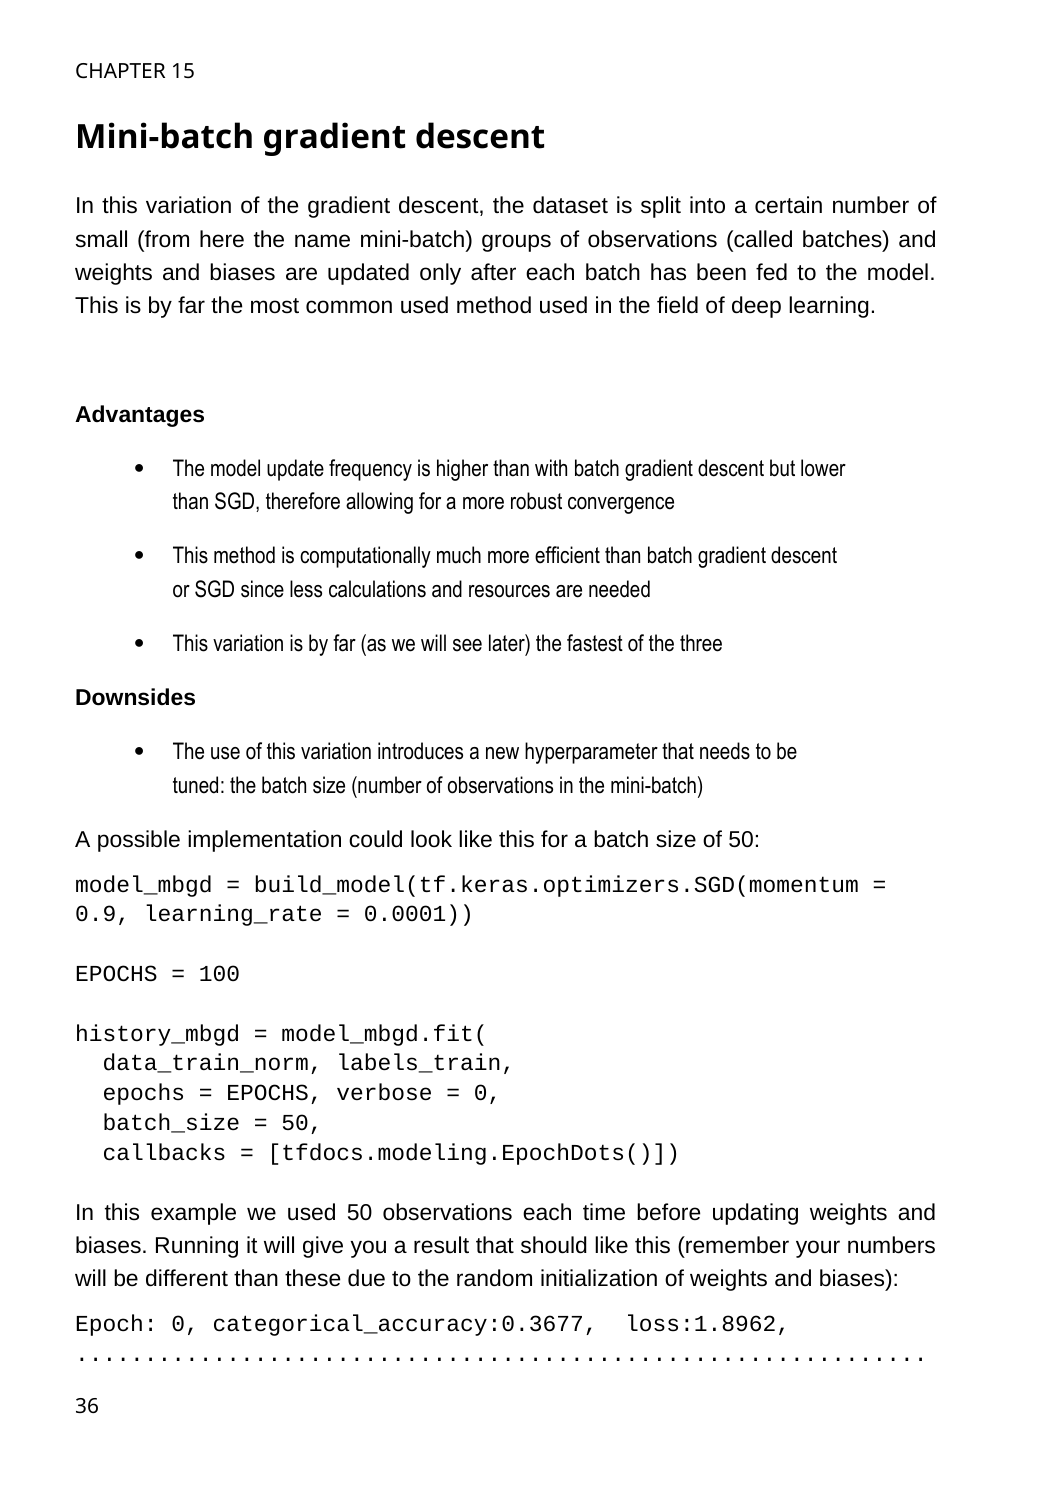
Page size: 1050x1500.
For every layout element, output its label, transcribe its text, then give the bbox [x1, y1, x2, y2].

text batch_size = 50, [75, 1111, 937, 1137]
text callbacks = [tfdocs.modeling.EpochDots()]) [75, 1141, 937, 1167]
text Advantages [75, 394, 937, 427]
text In this variation of the gradient descent, the dataset is split into a certain number of small (from here the name mini-batch) groups of observations (called batches) and weights and biases are updated only after each batch has been fed to the model. This is by far the most common used method used in the field of deep learning. [75, 186, 937, 319]
text Downsides [75, 677, 937, 711]
text .............................................................. [75, 1342, 937, 1368]
subtitle Mini-batch gradient descent [75, 112, 937, 158]
text A possible implementation could look like this for a batch size of 50: [75, 819, 937, 852]
text In this example we used 50 observations each time before updating weights and biases. Running it will give you a result that should like this (remember your numbers will be different than these due to the random initialization of weights and biases): [75, 1192, 937, 1292]
text The model update frequency is higher than with batch gradient descent but lower than SGD, therefore allowing for a more robust convergence [135, 448, 848, 515]
text Epoch: 0, categorical_accuracy:0.3677, loss:1.8962, [75, 1313, 937, 1338]
text This method is computationally much more efficient than batch gradient descent or SGD since less calculations and resources are needed [135, 536, 848, 602]
text data_train_norm, labels_train, [75, 1052, 937, 1078]
text model_mbgd = build_model(tf.keras.optimizers.SGD(momentum = 0.9, learning_rate = 0.0001)) [75, 873, 937, 929]
text history_mbgd = model_mbgd.fit( [75, 1022, 937, 1048]
text EPOCHS = 100 [75, 962, 937, 988]
text epochs = EPOCHS, verbose = 0, [75, 1082, 937, 1107]
text This variation is by far (as we will see later) the fastest of the three [135, 623, 848, 656]
text The use of this variation introduces a new hyperparameter that needs to be tuned: the batch size (number of observations in the mini-batch) [135, 731, 848, 798]
